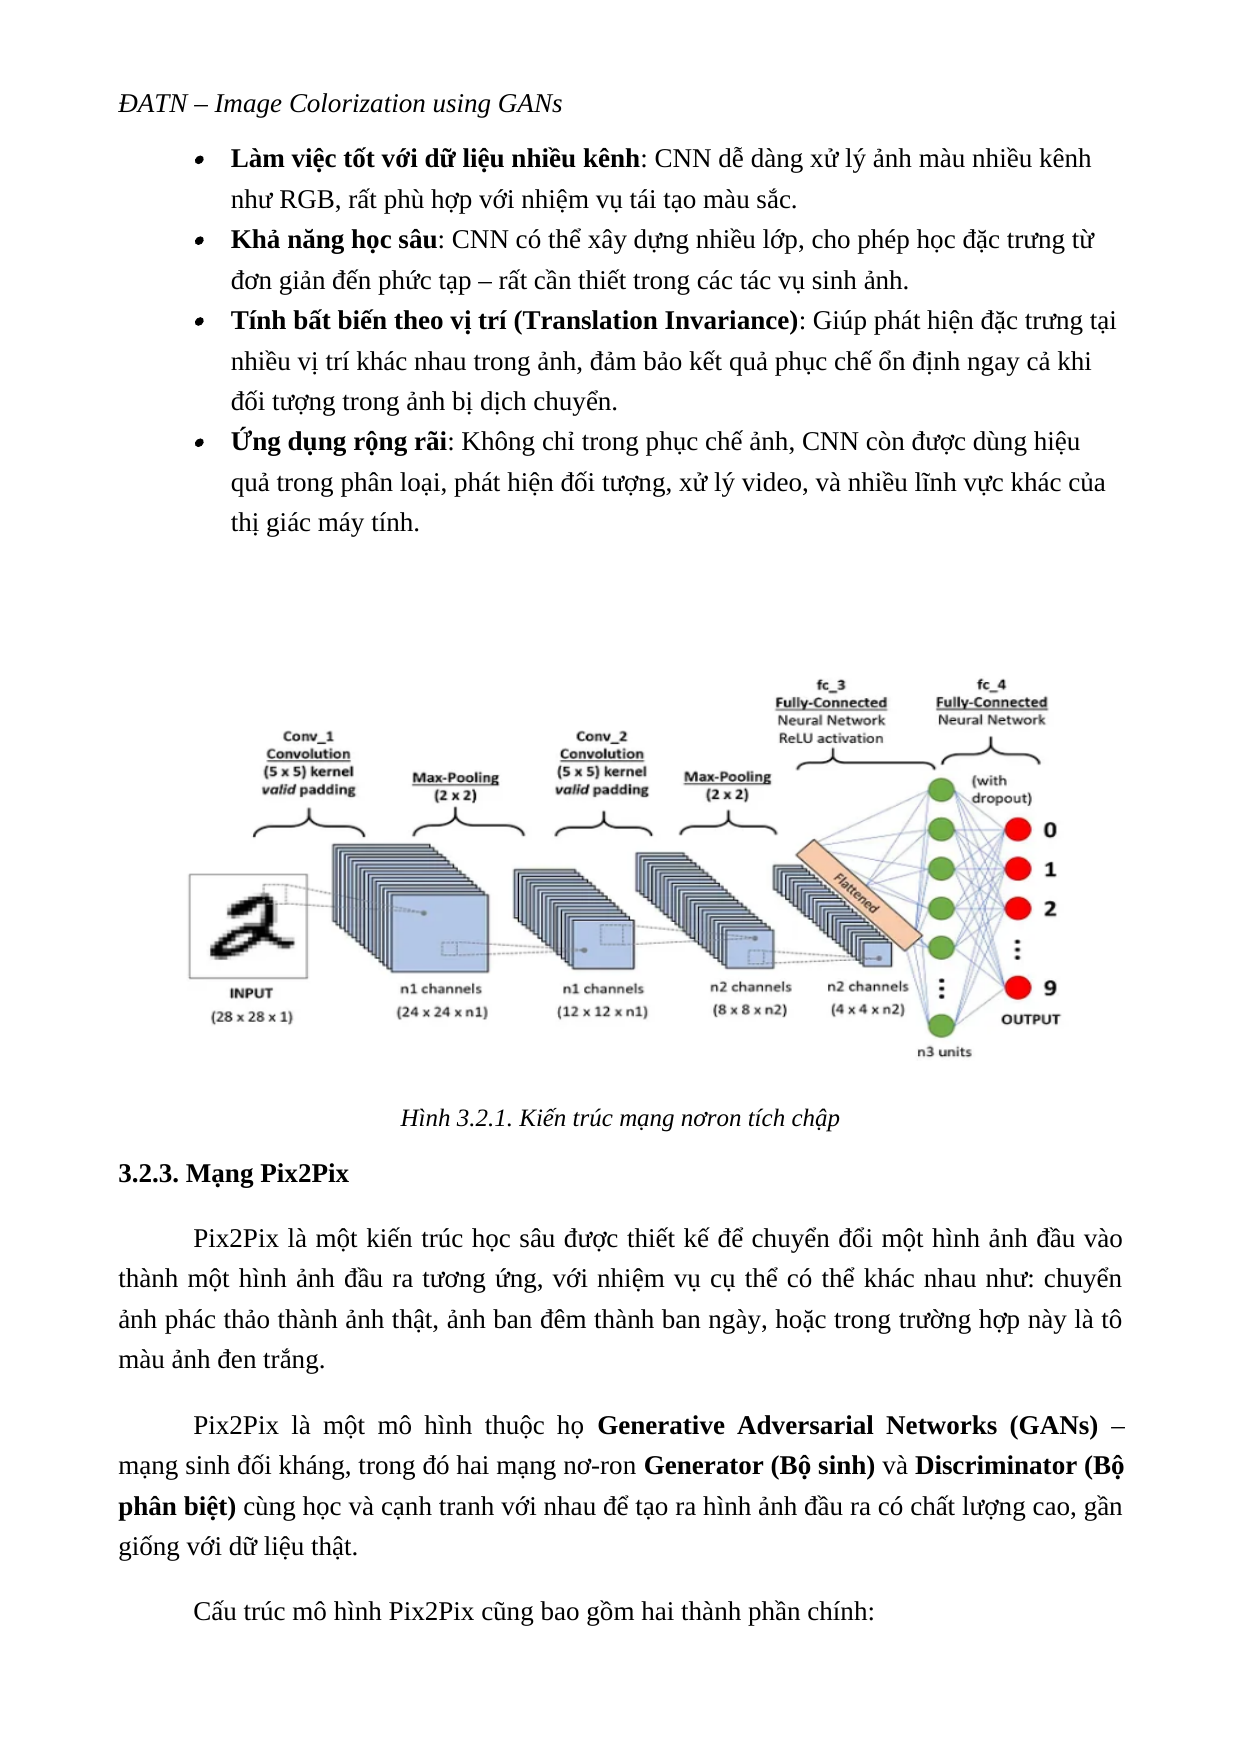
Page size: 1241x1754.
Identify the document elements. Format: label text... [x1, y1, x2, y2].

text Pix2Pix là một mô hình thuộc họ Generative Adversarial Networks (GANs) – mạng sinh đối kháng, trong đó hai mạng nơ-ron Generator (Bộ sinh) và Discriminator (Bộ phân biệt) cùng học và cạnh tranh với nhau để tạo ra hình ảnh đầu ra có chất lượng cao, gần giống với dữ liệu thật. [118, 1409, 1125, 1561]
subtitle 3.2.3. Mạng Pix2Pix [118, 1157, 1125, 1188]
text Cấu trúc mô hình Pix2Pix cũng bao gồm hai thành phần chính: [118, 1596, 1125, 1627]
list Ứng dụng rộng rãi: Không chỉ trong phục chế ảnh, CNN còn được dùng hiệu quả trong phân loại, phát hiện đối tượng, xử lý video, và nhiều lĩnh vực khác của thị giác máy tính. [193, 425, 1125, 537]
list Tính bất biến theo vị trí (Translation Invariance): Giúp phát hiện đặc trưng tại nhiều vị trí khác nhau trong ảnh, đảm bảo kết quả phục chế ổn định ngay cả khi đối tượng trong ảnh bị dịch chuyển. [193, 304, 1125, 416]
picture [119, 612, 1123, 1078]
list Khả năng học sâu: CNN có thể xây dựng nhiều lớp, cho phép học đặc trưng từ đơn giản đến phức tạp – rất cần thiết trong các tác vụ sinh ảnh. [193, 223, 1125, 295]
text Pix2Pix là một kiến trúc học sâu được thiết kế để chuyển đổi một hình ảnh đầu vào thành một hình ảnh đầu ra tương ứng, với nhiệm vụ cụ thể có thể khác nhau như: chuyển ảnh phác thảo thành ảnh thật, ảnh ban đêm thành ban ngày, hoặc trong trường hợp này là tô màu ảnh đen trắng. [118, 1222, 1125, 1374]
list Làm việc tốt với dữ liệu nhiều kênh: CNN dễ dàng xử lý ảnh màu nhiều kênh như RGB, rất phù hợp với nhiệm vụ tái tạo màu sắc. [193, 142, 1125, 214]
text Hình 3.2.1. Kiến trúc mạng nơron tích chập [118, 1103, 1125, 1132]
